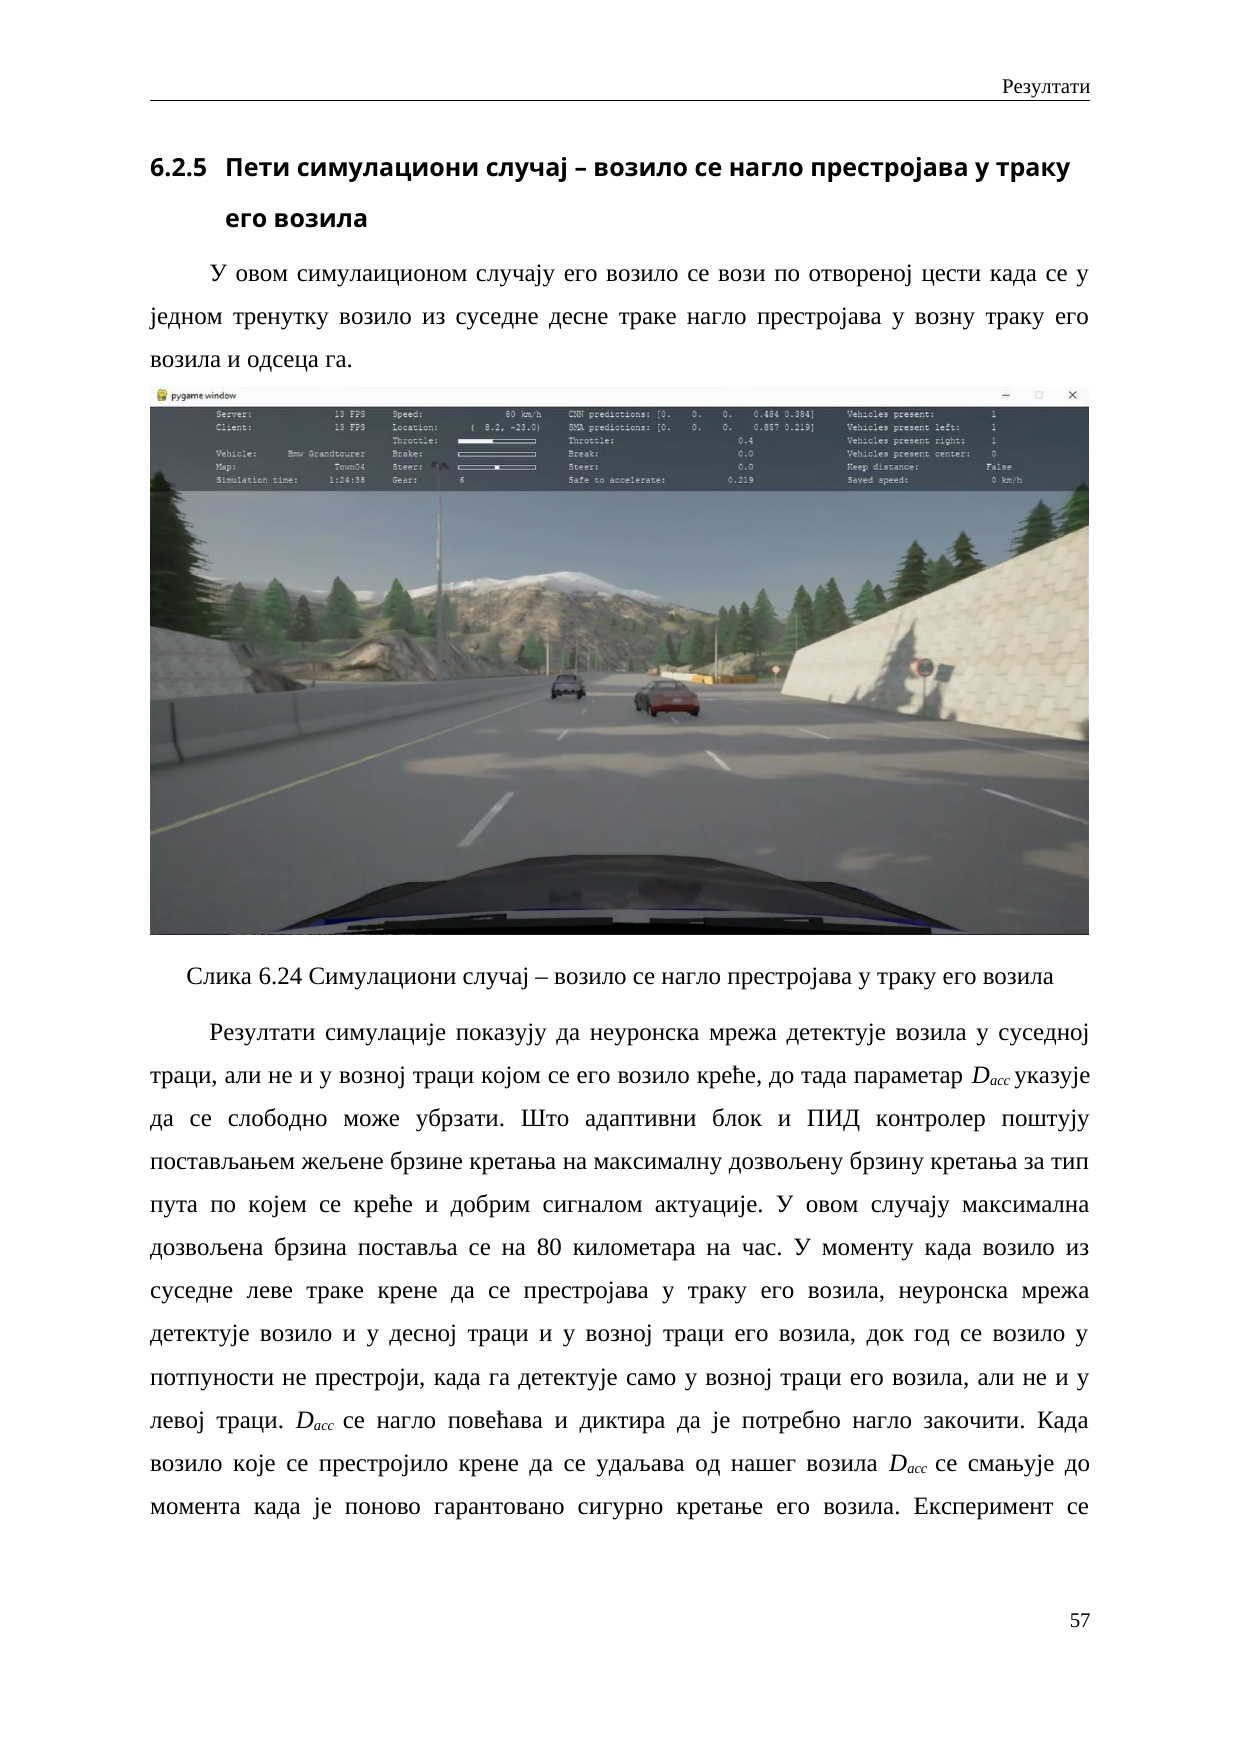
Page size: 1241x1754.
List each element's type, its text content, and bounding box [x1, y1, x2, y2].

picture [150, 387, 1089, 935]
subtitle Пети симулациони случај – возило се нагло престројава у траку его возила [150, 150, 1090, 235]
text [150, 1017, 1090, 1520]
text У овом симулаиционом случају его возило се вози по отвореној цести када се у једном тренутку возило из суседне десне траке нагло престројава у возну траку его возила и одсеца га. [150, 258, 1090, 373]
